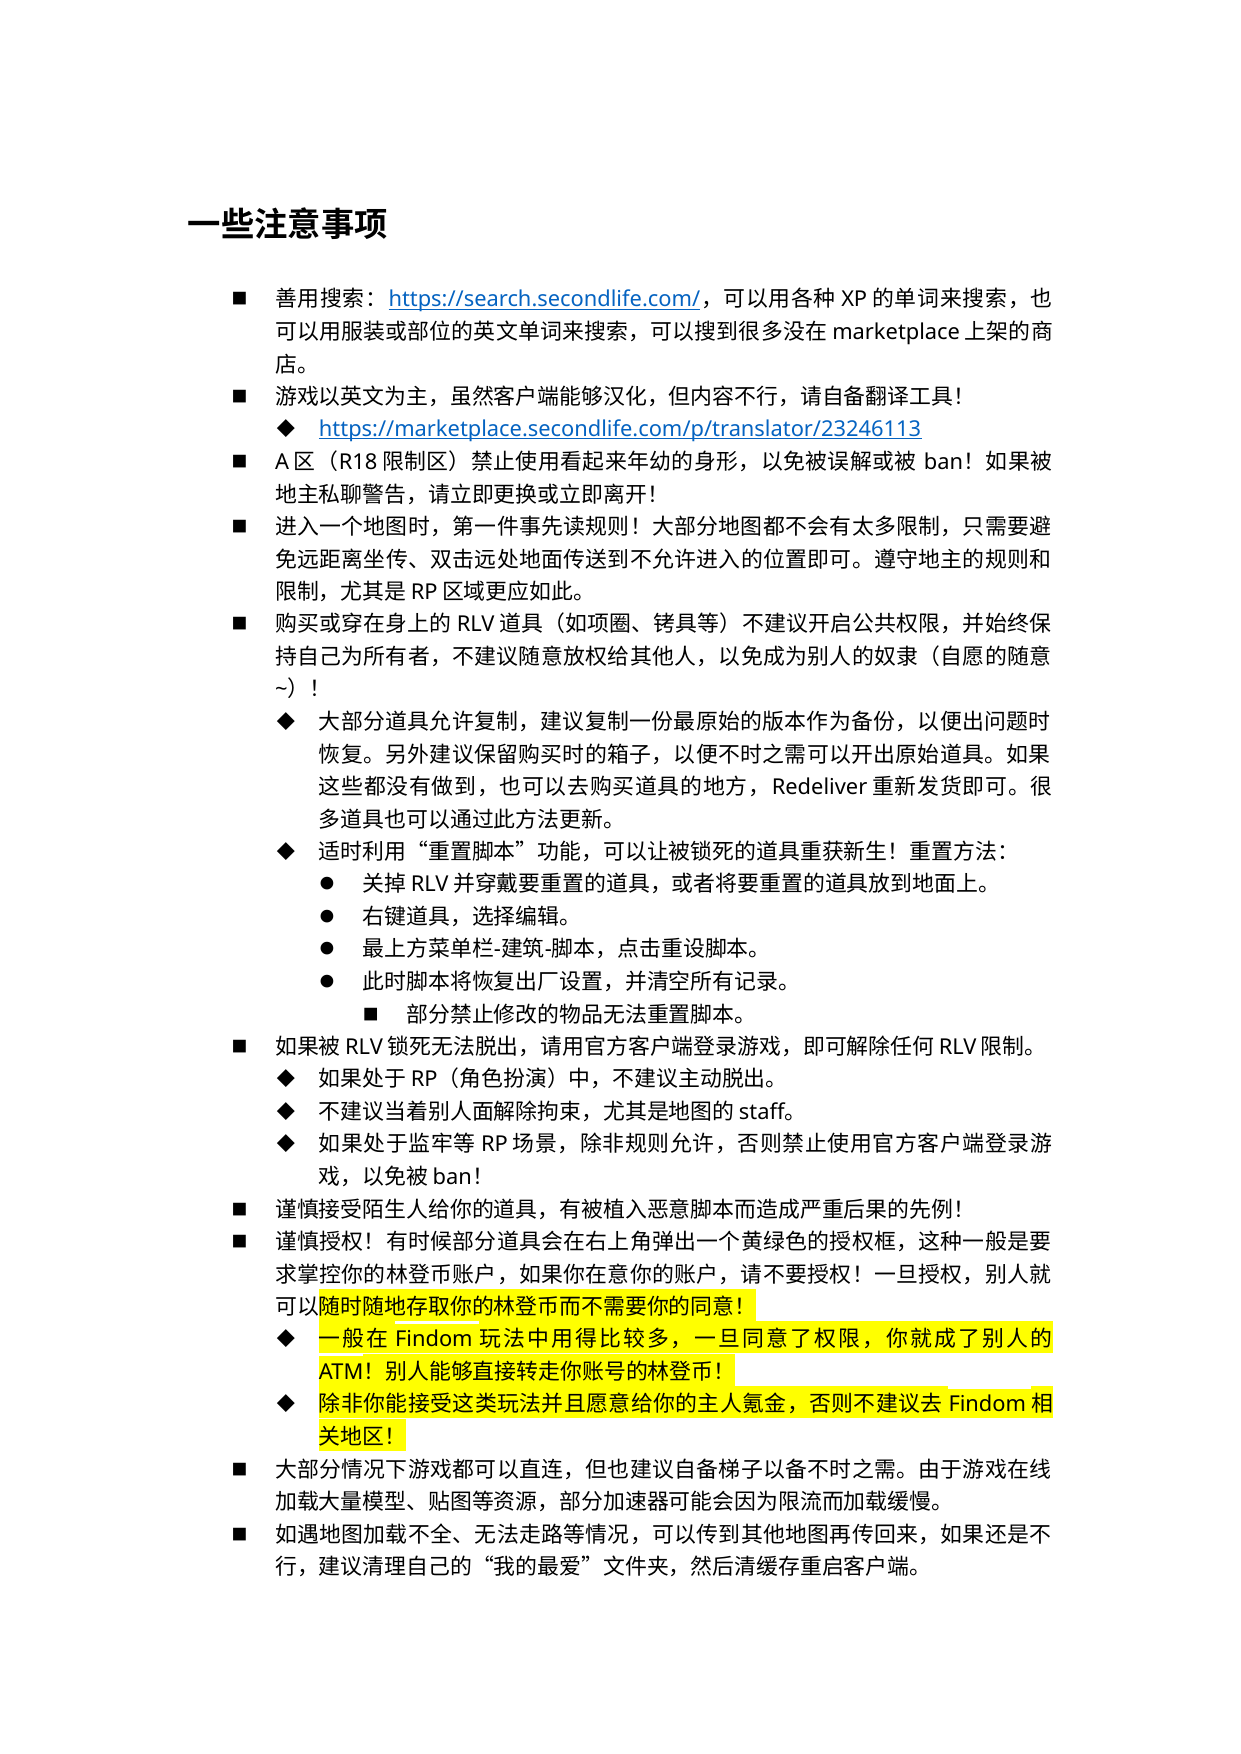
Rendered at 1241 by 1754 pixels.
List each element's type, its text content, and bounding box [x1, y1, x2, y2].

list 如果处于监牢等RP场景，除非规则允许，否则禁止使用官方客户端登录游戏，以免被ban！ [275, 1126, 1053, 1191]
list 不建议当着别人面解除拘束，尤其是地图的staff。 [275, 1094, 1053, 1126]
list 部分禁止修改的物品无法重置脚本。 [362, 996, 1053, 1029]
list 善用搜索：https://search.secondlife.com/，可以用各种XP的单词来搜索，也可以用服装或部位的英文单词来搜索，可以搜到很多没在marketplace上架的商店。 [231, 281, 1053, 379]
list 最上方菜单栏-建筑-脚本，点击重设脚本。 [319, 931, 1053, 964]
list A区（R18限制区）禁止使用看起来年幼的身形，以免被误解或被ban！如果被地主私聊警告，请立即更换或立即离开！ [231, 444, 1053, 509]
list 大部分道具允许复制，建议复制一份最原始的版本作为备份，以便出问题时恢复。另外建议保留购买时的箱子，以便不时之需可以开出原始道具。如果这些都没有做到，也可以去购买道具的地方，Redeliver重新发货即可。很多道具也可以通过此方法更新。 [275, 704, 1053, 834]
list 游戏以英文为主，虽然客户端能够汉化，但内容不行，请自备翻译工具！ [231, 379, 1053, 411]
subtitle 一些注意事项 [187, 189, 1053, 254]
list 谨慎接受陌生人给你的道具，有被植入恶意脚本而造成严重后果的先例！ [231, 1191, 1053, 1224]
list 适时利用“重置脚本”功能，可以让被锁死的道具重获新生！重置方法： [275, 834, 1053, 866]
list 购买或穿在身上的RLV道具（如项圈、铐具等）不建议开启公共权限，并始终保持自己为所有者，不建议随意放权给其他人，以免成为别人的奴隶（自愿的随意~）！ [231, 606, 1053, 704]
list 除非你能接受这类玩法并且愿意给你的主人氪金，否则不建议去Findom相关地区！ [275, 1386, 1053, 1451]
list 谨慎授权！有时候部分道具会在右上角弹出一个黄绿色的授权框，这种一般是要求掌控你的林登币账户，如果你在意你的账户，请不要授权！一旦授权，别人就可以随时随地存取你的林登币而不需要你的同意！ [231, 1224, 1053, 1321]
list 关掉RLV并穿戴要重置的道具，或者将要重置的道具放到地面上。 [319, 866, 1053, 899]
list 右键道具，选择编辑。 [319, 899, 1053, 931]
list https://marketplace.secondlife.com/p/translator/23246113 [275, 411, 1053, 444]
list 此时脚本将恢复出厂设置，并清空所有记录。 [319, 964, 1053, 996]
list 如遇地图加载不全、无法走路等情况，可以传到其他地图再传回来，如果还是不行，建议清理自己的“我的最爱”文件夹，然后清缓存重启客户端。 [231, 1516, 1053, 1581]
list 如果被RLV锁死无法脱出，请用官方客户端登录游戏，即可解除任何RLV限制。 [231, 1029, 1053, 1061]
list 一般在Findom玩法中用得比较多，一旦同意了权限，你就成了别人的ATM！别人能够直接转走你账号的林登币！ [275, 1321, 1053, 1386]
list 进入一个地图时，第一件事先读规则！大部分地图都不会有太多限制，只需要避免远距离坐传、双击远处地面传送到不允许进入的位置即可。遵守地主的规则和限制，尤其是RP区域更应如此。 [231, 509, 1053, 606]
list 大部分情况下游戏都可以直连，但也建议自备梯子以备不时之需。由于游戏在线加载大量模型、贴图等资源，部分加速器可能会因为限流而加载缓慢。 [231, 1451, 1053, 1516]
list 如果处于RP（角色扮演）中，不建议主动脱出。 [275, 1061, 1053, 1094]
